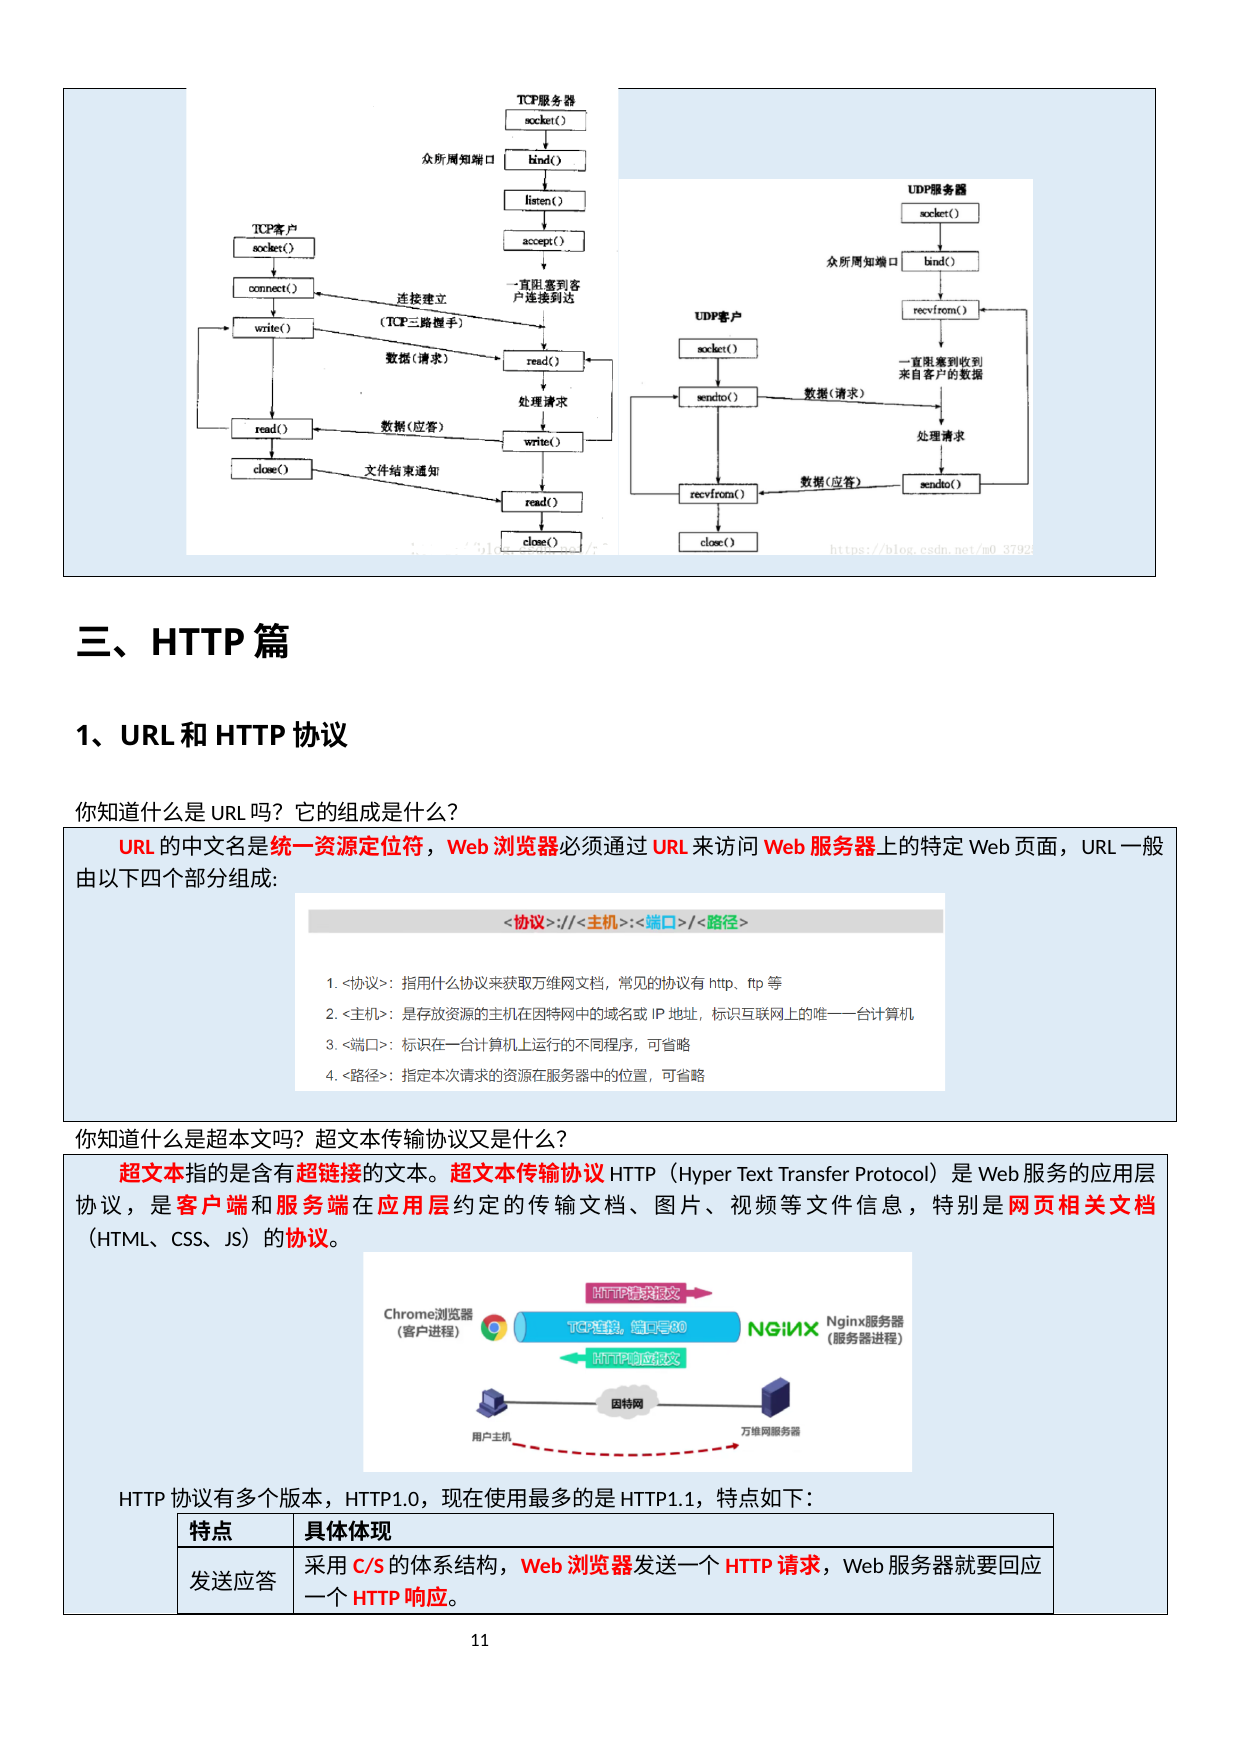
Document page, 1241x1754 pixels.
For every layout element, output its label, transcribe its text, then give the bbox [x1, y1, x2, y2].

list 你知道什么是超本文吗？超文本传输协议又是什么？ [75, 1122, 1165, 1154]
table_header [64, 1155, 1167, 1613]
picture [186, 88, 1033, 555]
subtitle 三、HTTP篇 [75, 606, 1165, 671]
list 你知道什么是URL吗？它的组成是什么？ [75, 795, 1165, 827]
table_header URL的中文名是统一资源定位符，Web浏览器必须通过URL来访问Web服务器上的特定Web页面，URL一般由以下四个部分组成: [64, 828, 1176, 1121]
picture [295, 893, 946, 1091]
subtitle 1、URL和HTTP协议 [75, 701, 1165, 766]
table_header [64, 89, 1155, 576]
picture [363, 1252, 913, 1472]
